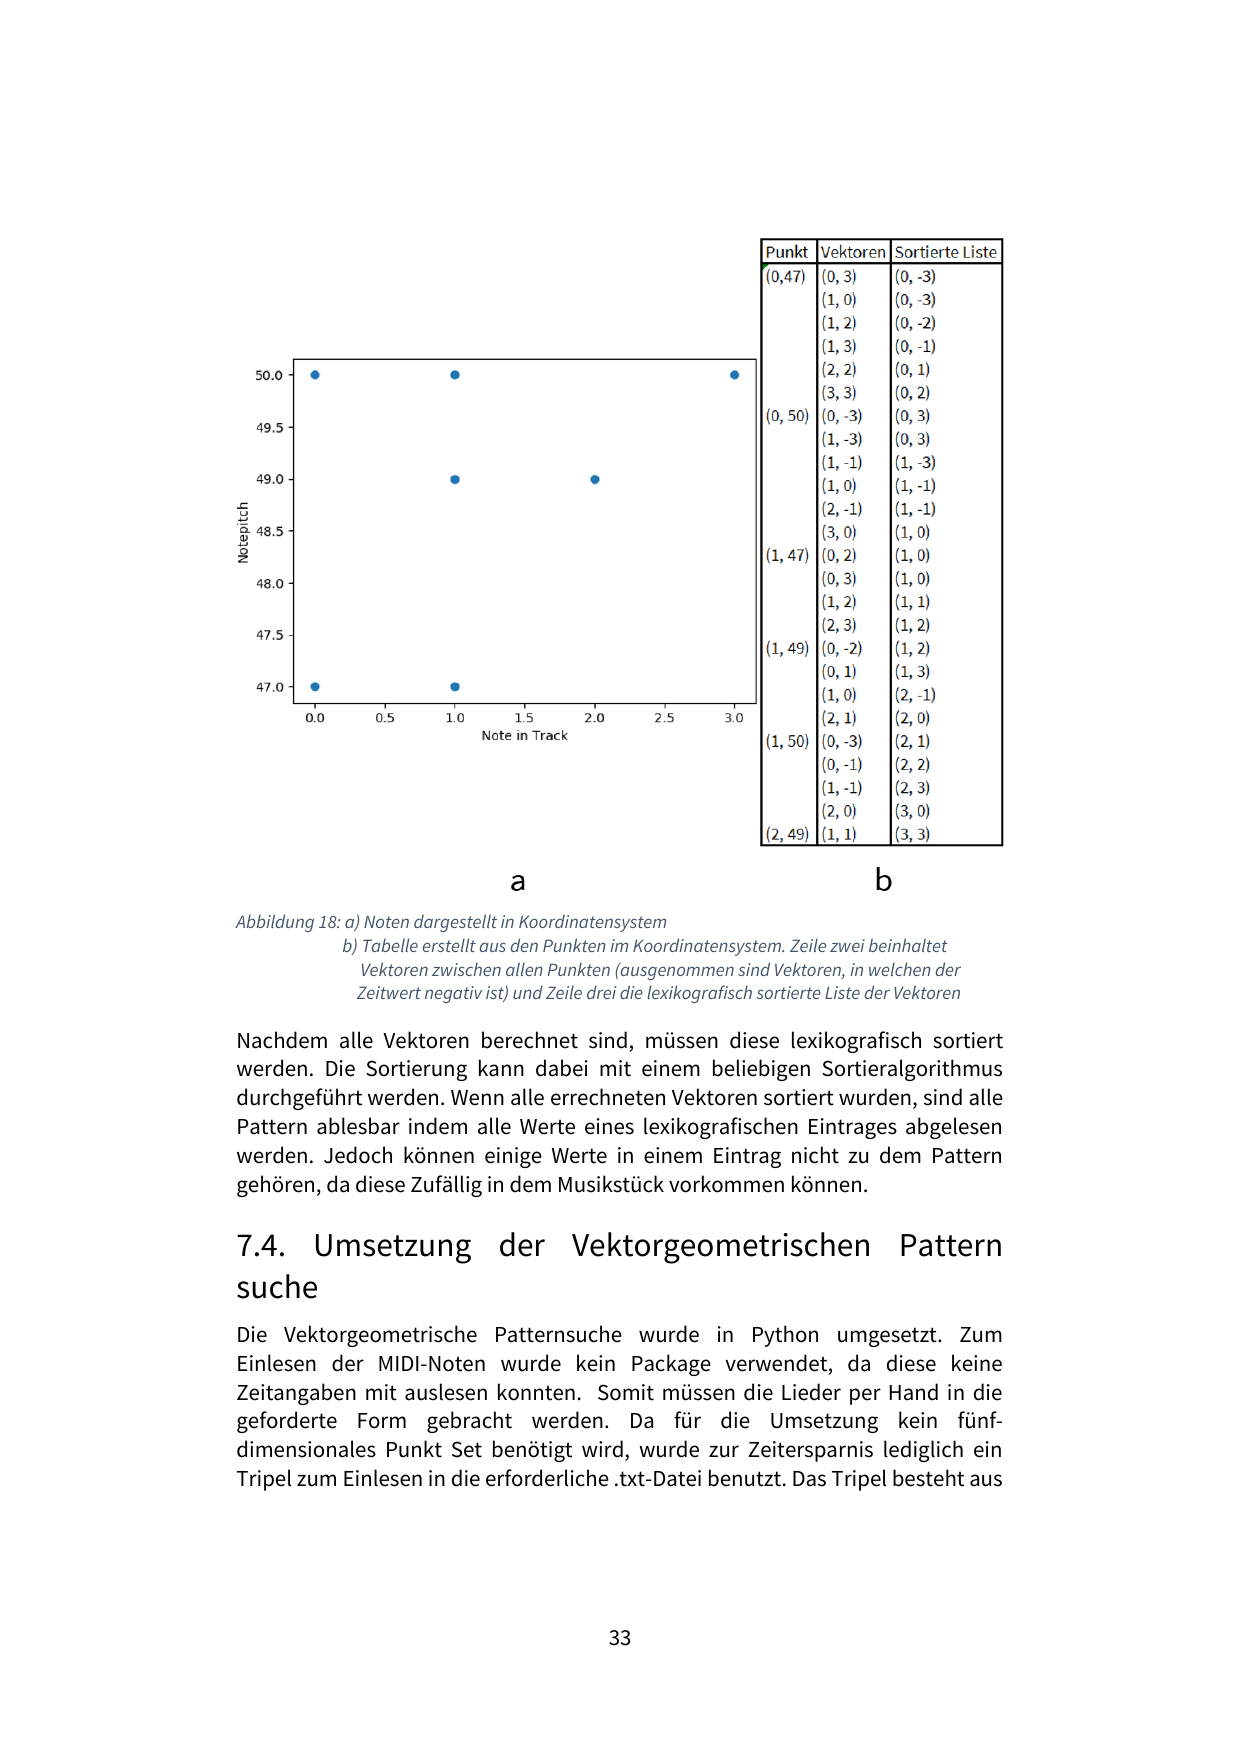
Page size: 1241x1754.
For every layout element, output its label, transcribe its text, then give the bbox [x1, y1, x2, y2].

text Abbildung 18: a) Noten dargestellt in Koordinatensystem b) Tabelle erstellt aus den Punkten im Koordinatensystem. Zeile zwei beinhaltet Vektoren zwischen allen Punkten (ausgenommen sind Vektoren, in welchen der Zeitwert negativ ist) und Zeile drei die lexikografisch sortierte Liste der Vektoren [236, 910, 1004, 1004]
picture [236, 236, 1004, 894]
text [236, 1320, 1004, 1493]
text Nachdem alle Vektoren berechnet sind, müssen diese lexikografisch sortiert werden. Die Sortierung kann dabei mit einem beliebigen Sortieralgorithmus durchgeführt werden. Wenn alle errechneten Vektoren sortiert wurden, sind alle Pattern ablesbar indem alle Werte eines lexikografischen Eintrages abgelesen werden. Jedoch können einige Werte in einem Eintrag nicht zu dem Pattern gehören, da diese Zufällig in dem Musikstück vorkommen können. [236, 1025, 1004, 1198]
subtitle 7.4. Umsetzung der Vektorgeometrischen Pattern suche [236, 1223, 1004, 1307]
